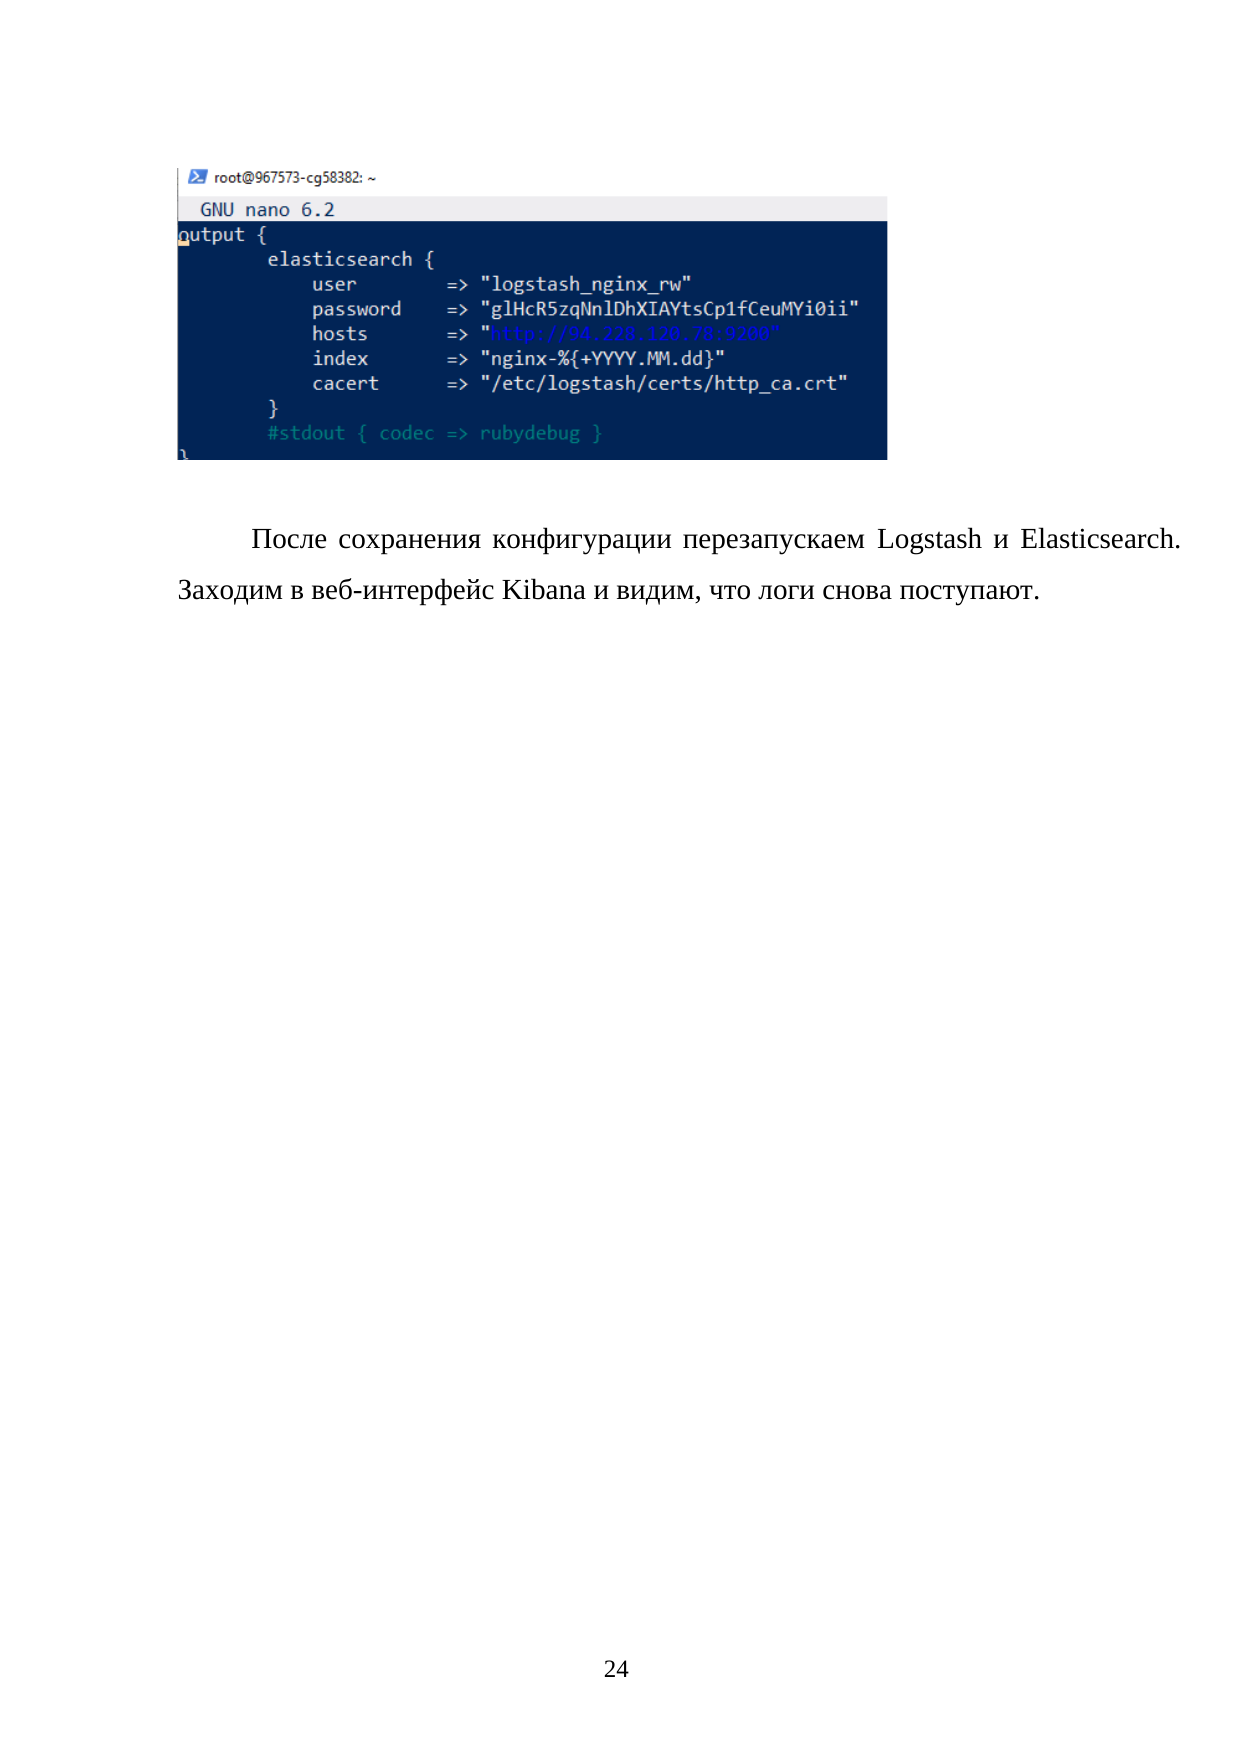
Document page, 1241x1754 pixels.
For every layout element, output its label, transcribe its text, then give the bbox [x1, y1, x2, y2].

picture [177, 168, 888, 460]
text После сохранения конфигурации перезапускаем Logstash и Elasticsearch. Заходим в веб-интерфейс Kibana и видим, что логи снова поступают. [177, 522, 1181, 605]
